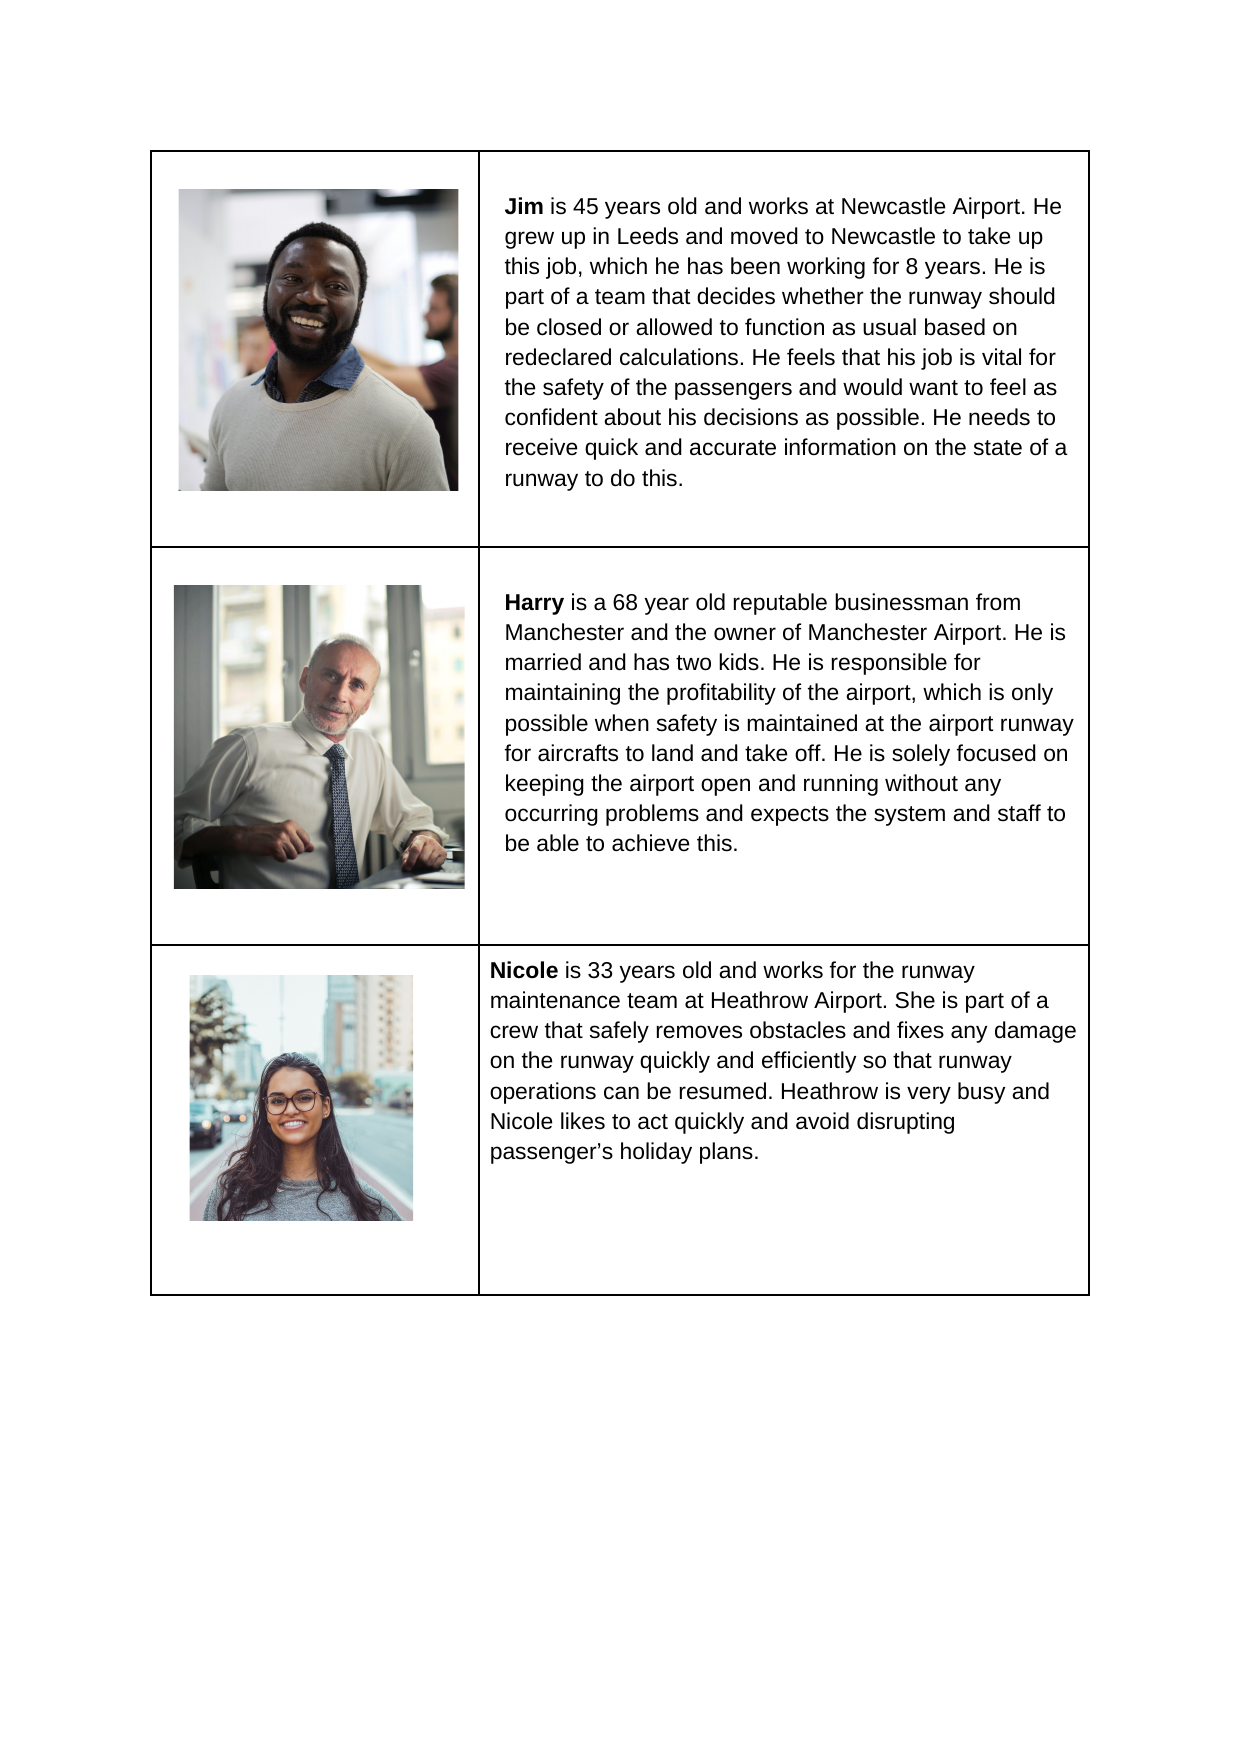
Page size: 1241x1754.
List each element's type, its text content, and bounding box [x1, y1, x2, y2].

picture [189, 975, 414, 1221]
table_cell Jim is 45 years old and works at Newcastle Airport. He grew up in Leeds and moved to Newcastle to take up this job, which he has been working for 8 years. He is part of a team that decides whether the runway should be closed or allowed to function as usual based on redeclared calculations. He feels that his job is vital for the safety of the passengers and would want to feel as confident about his decisions as possible. He needs to receive quick and accurate information on the state of a runway to do this. [480, 152, 1088, 546]
table_cell Nicole is 33 years old and works for the runway maintenance team at Heathrow Airport. She is part of a crew that safely removes obstacles and fixes any damage on the runway quickly and efficiently so that runway operations can be resumed. Heathrow is very busy and Nicole likes to act quickly and avoid disrupting passenger’s holiday plans. [480, 946, 1088, 1294]
table_cell [152, 152, 478, 546]
table_cell Harry is a 68 year old reputable businessman from Manchester and the owner of Manchester Airport. He is married and has two kids. He is responsible for maintaining the profitability of the airport, which is only possible when safety is maintained at the airport runway for aircrafts to land and take off. He is solely focused on keeping the airport open and running without any occurring problems and expects the system and staff to be able to achieve this. [480, 548, 1088, 944]
table_cell [152, 946, 478, 1294]
picture [173, 585, 465, 889]
table_cell [152, 548, 478, 944]
picture [178, 189, 459, 491]
